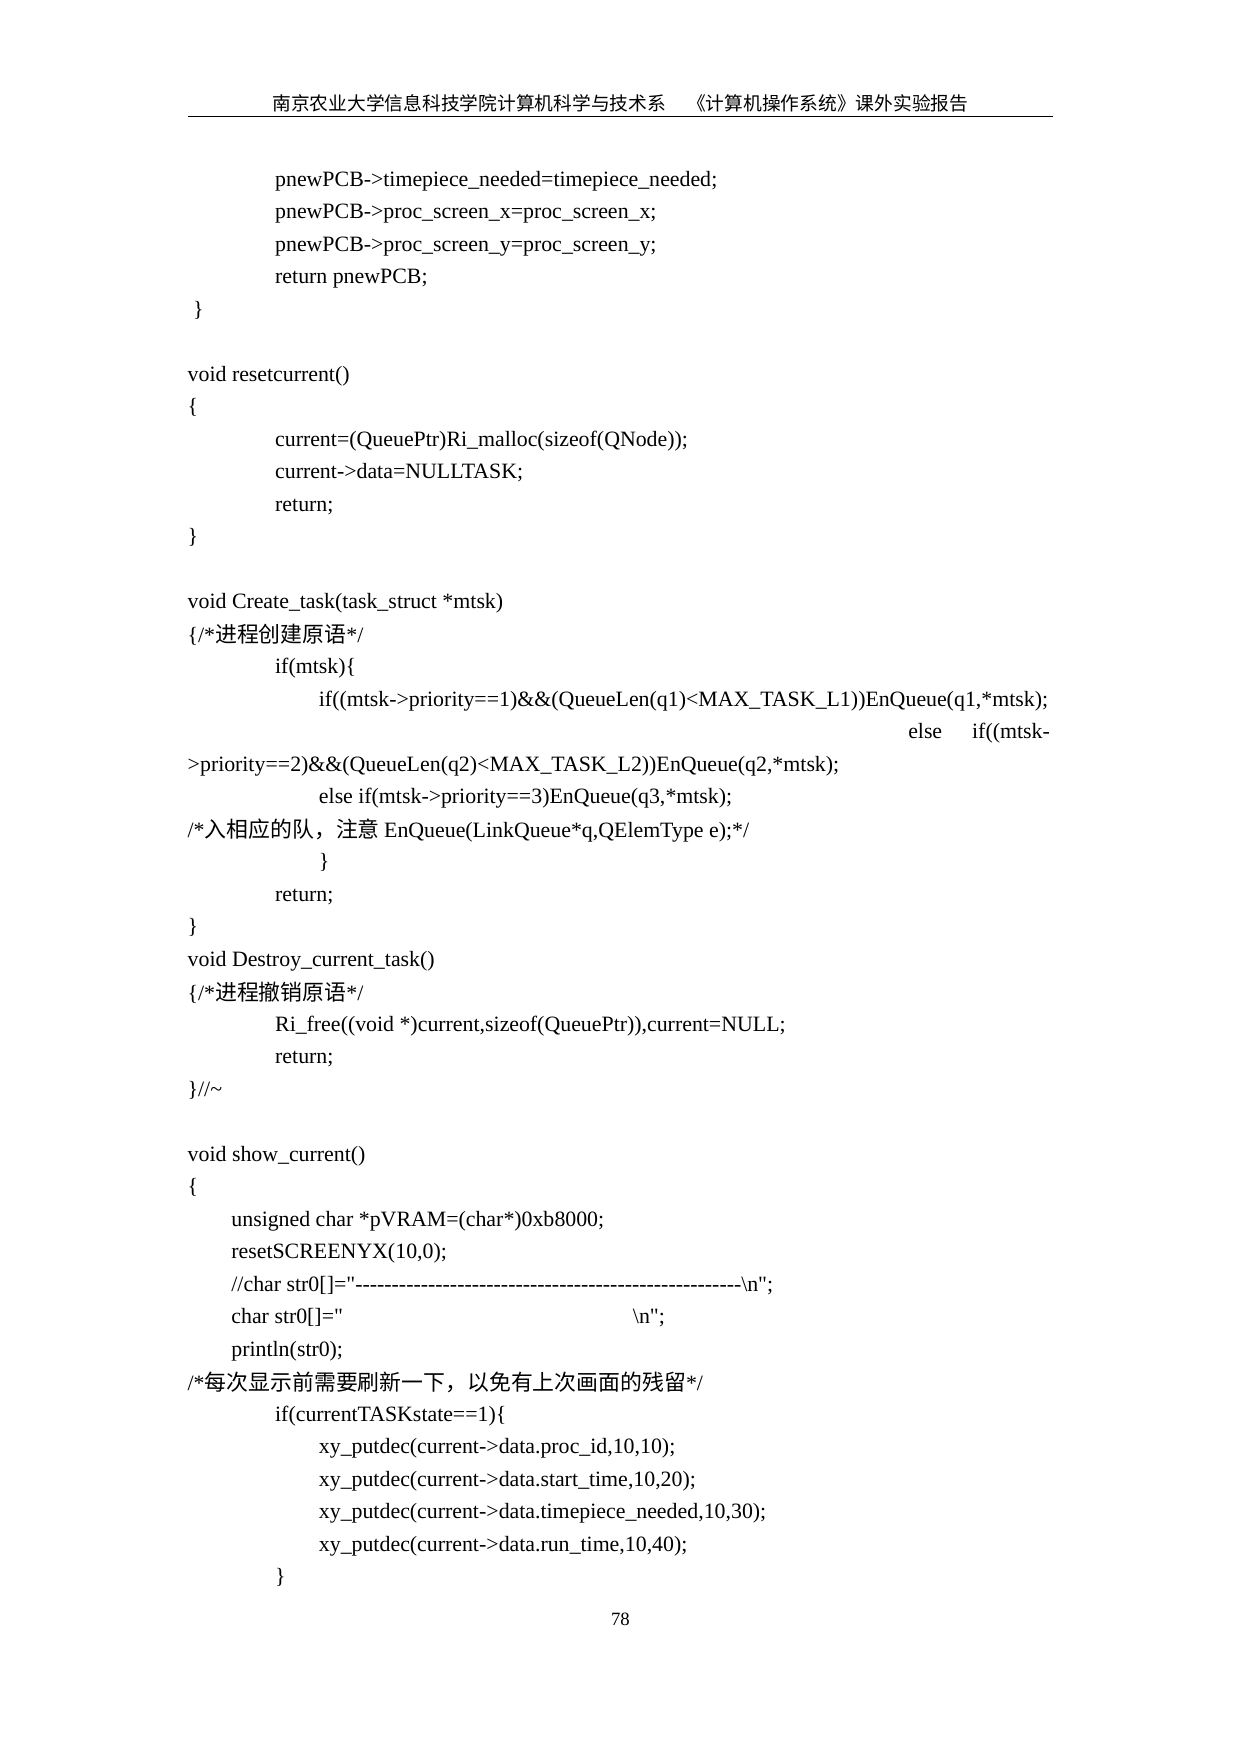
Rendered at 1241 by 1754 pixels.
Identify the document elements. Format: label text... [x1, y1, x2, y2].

text void resetcurrent() [187, 357, 1053, 389]
text current->data=NULLTASK; [187, 454, 1053, 487]
text void Destroy_current_task() [187, 942, 1053, 974]
text return pnewPCB; [187, 259, 1053, 292]
text resetSCREENYX(10,0); [187, 1234, 1053, 1267]
text {/*进程撤销原语*/ [187, 974, 1053, 1007]
text /*入相应的队，注意EnQueue(LinkQueue*q,QElemType e);*/ [187, 812, 1053, 844]
text {/*进程创建原语*/ [187, 617, 1053, 649]
text return; [187, 487, 1053, 519]
text return; [187, 877, 1053, 909]
text char str0[]=" \n"; [187, 1299, 1053, 1332]
text { [187, 1169, 1053, 1202]
text else if(mtsk->priority==3)EnQueue(q3,*mtsk); [187, 779, 1053, 812]
text xy_putdec(current->data.run_time,10,40); [187, 1527, 1053, 1559]
text //char str0[]="-----------------------------------------------------\n"; [187, 1267, 1053, 1299]
text Ri_free((void *)current,sizeof(QueuePtr)),current=NULL; [187, 1007, 1053, 1039]
text pnewPCB->timepiece_needed=timepiece_needed; [187, 162, 1053, 194]
text println(str0); [187, 1332, 1053, 1364]
text xy_putdec(current->data.proc_id,10,10); [187, 1429, 1053, 1462]
text { [187, 389, 1053, 422]
text } [187, 1559, 1053, 1592]
text void Create_task(task_struct *mtsk) [187, 584, 1053, 617]
text void show_current() [187, 1137, 1053, 1169]
text } [187, 519, 1053, 552]
text /*每次显示前需要刷新一下，以免有上次画面的残留*/ [187, 1364, 1053, 1397]
text unsigned char *pVRAM=(char*)0xb8000; [187, 1202, 1053, 1234]
text xy_putdec(current->data.start_time,10,20); [187, 1462, 1053, 1494]
text if(currentTASKstate==1){ [187, 1397, 1053, 1429]
text } [187, 292, 1053, 324]
text return; [187, 1039, 1053, 1072]
text if(mtsk){ [187, 649, 1053, 682]
text } [187, 909, 1053, 942]
text xy_putdec(current->data.timepiece_needed,10,30); [187, 1494, 1053, 1527]
text else if((mtsk->priority==2)&&(QueueLen(q2)<MAX_TASK_L2))EnQueue(q2,*mtsk); [187, 714, 1053, 779]
text if((mtsk->priority==1)&&(QueueLen(q1)<MAX_TASK_L1))EnQueue(q1,*mtsk); [187, 682, 1053, 714]
text current=(QueuePtr)Ri_malloc(sizeof(QNode)); [187, 422, 1053, 454]
text pnewPCB->proc_screen_y=proc_screen_y; [187, 227, 1053, 259]
text }//~ [187, 1072, 1053, 1104]
text pnewPCB->proc_screen_x=proc_screen_x; [187, 194, 1053, 227]
text } [187, 844, 1053, 877]
